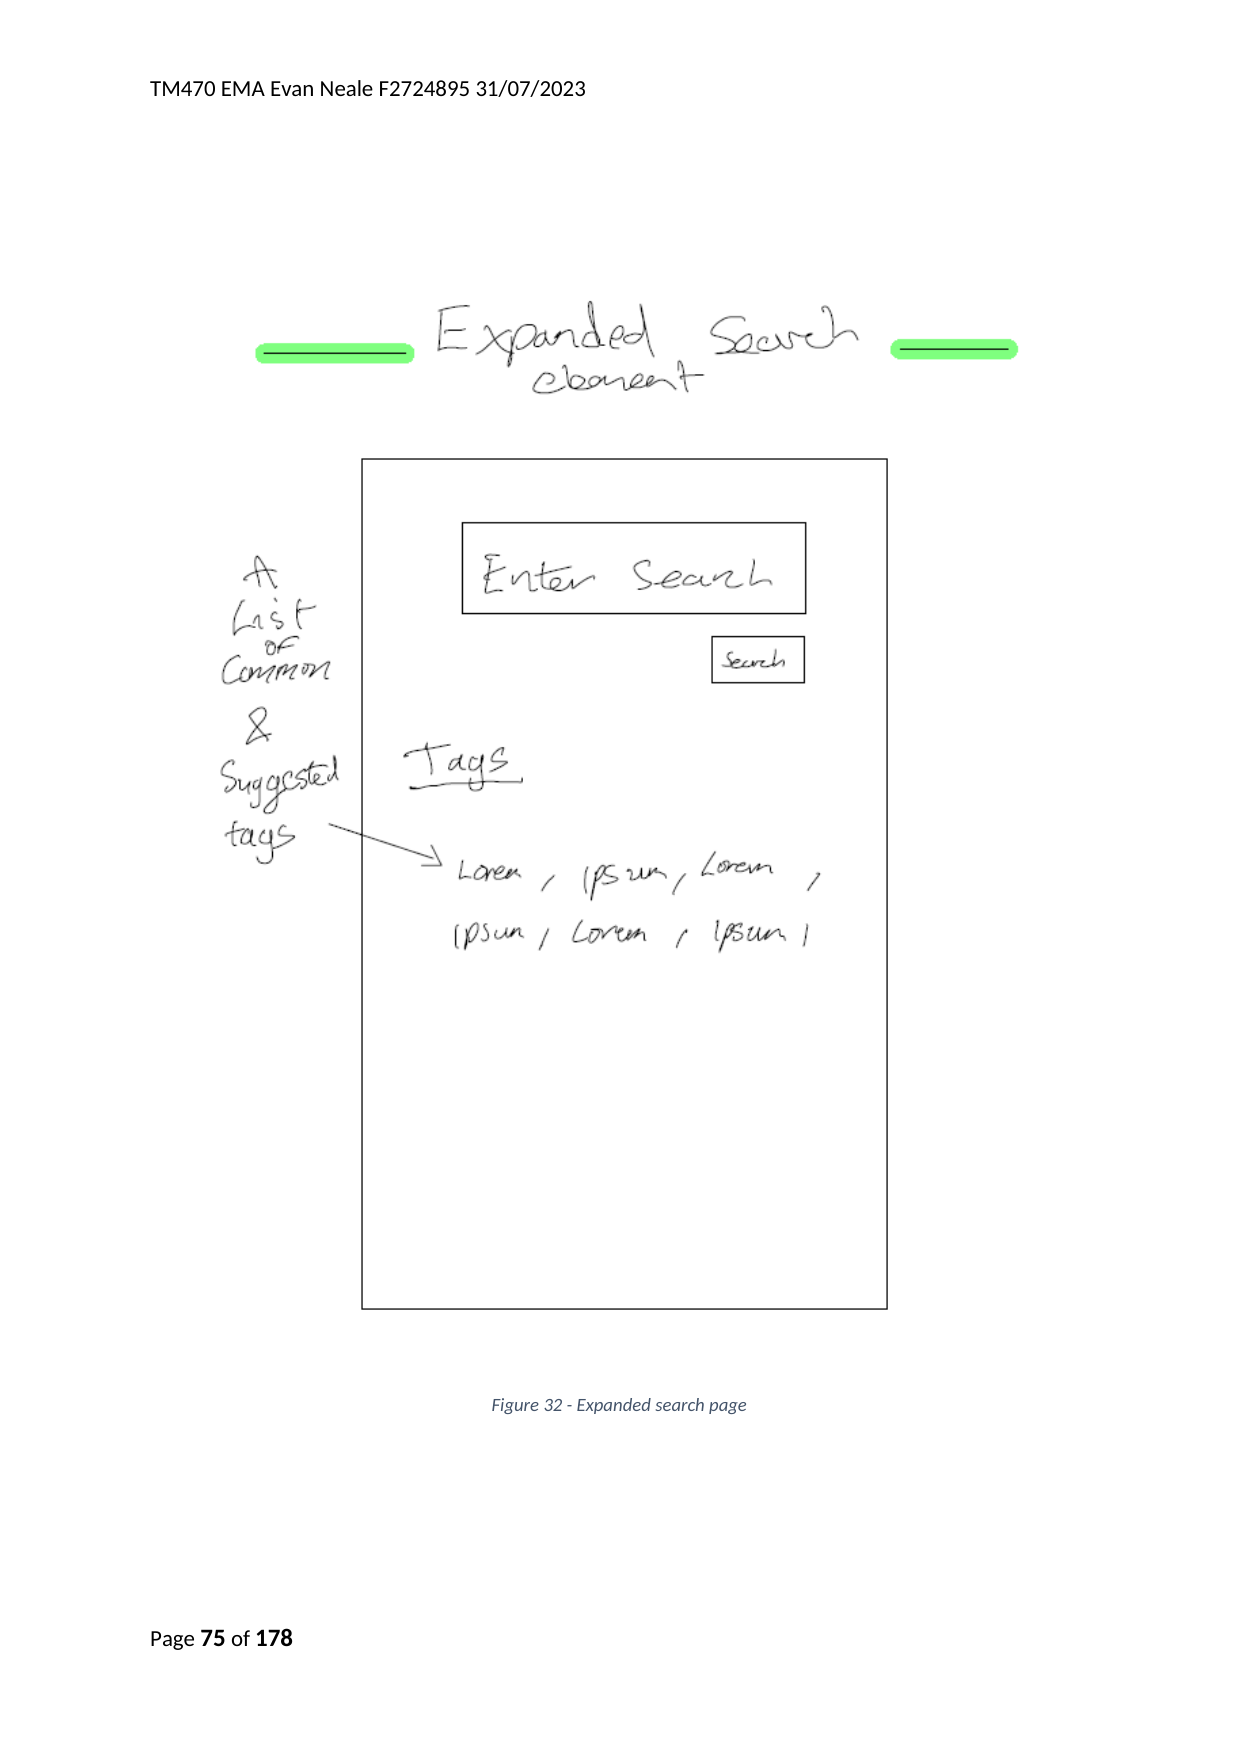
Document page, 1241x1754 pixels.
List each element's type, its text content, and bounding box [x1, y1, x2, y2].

picture [215, 266, 1025, 1375]
